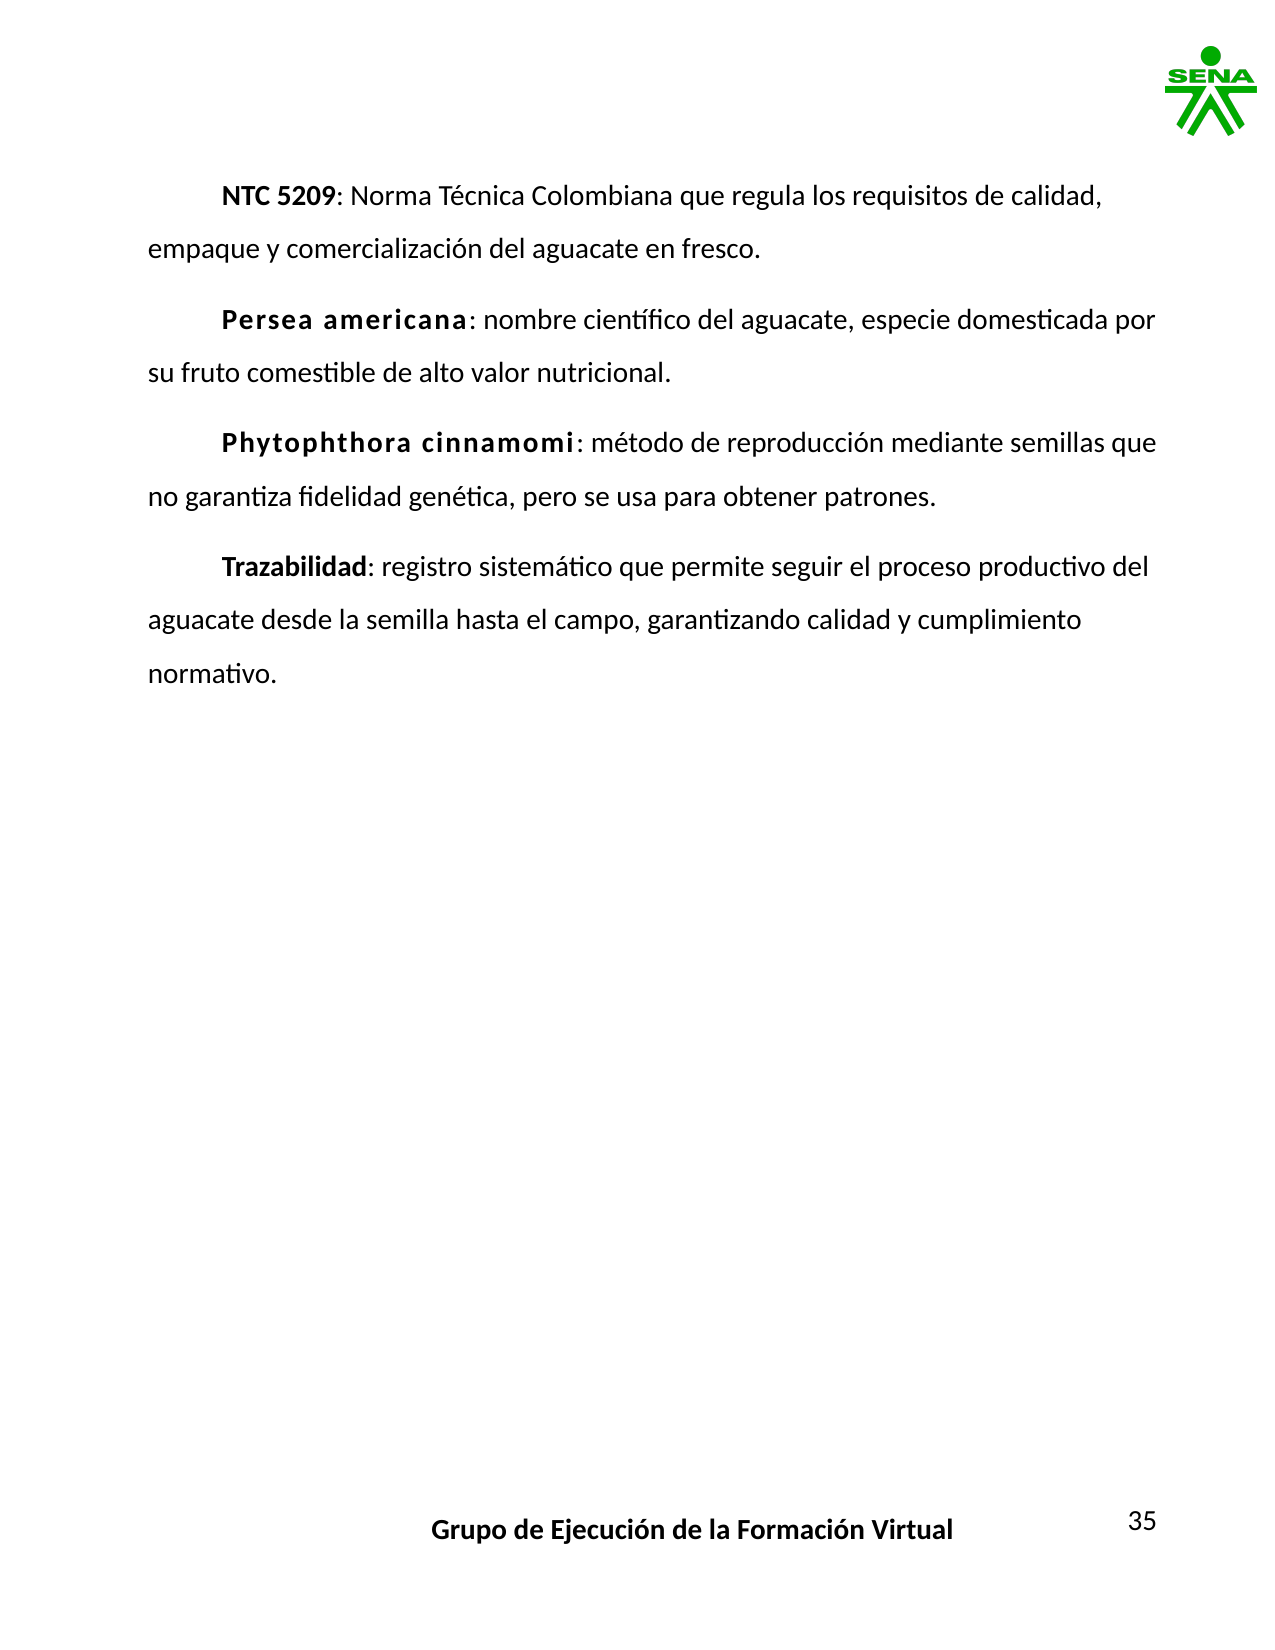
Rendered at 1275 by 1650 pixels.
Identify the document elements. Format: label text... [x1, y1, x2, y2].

text Trazabilidad: registro sistemático que permite seguir el proceso productivo del aguacate desde la semilla hasta el campo, garantizando calidad y cumplimiento normativo. [148, 548, 1157, 690]
picture [1165, 46, 1257, 136]
text Phytophthora cinnamomi: método de reproducción mediante semillas que no garantiza fidelidad genética, pero se usa para obtener patrones. [148, 424, 1157, 513]
text NTC 5209: Norma Técnica Colombiana que regula los requisitos de calidad, empaque y comercialización del aguacate en fresco. [148, 177, 1157, 266]
text Persea americana: nombre científico del aguacate, especie domesticada por su fruto comestible de alto valor nutricional. [148, 301, 1157, 390]
